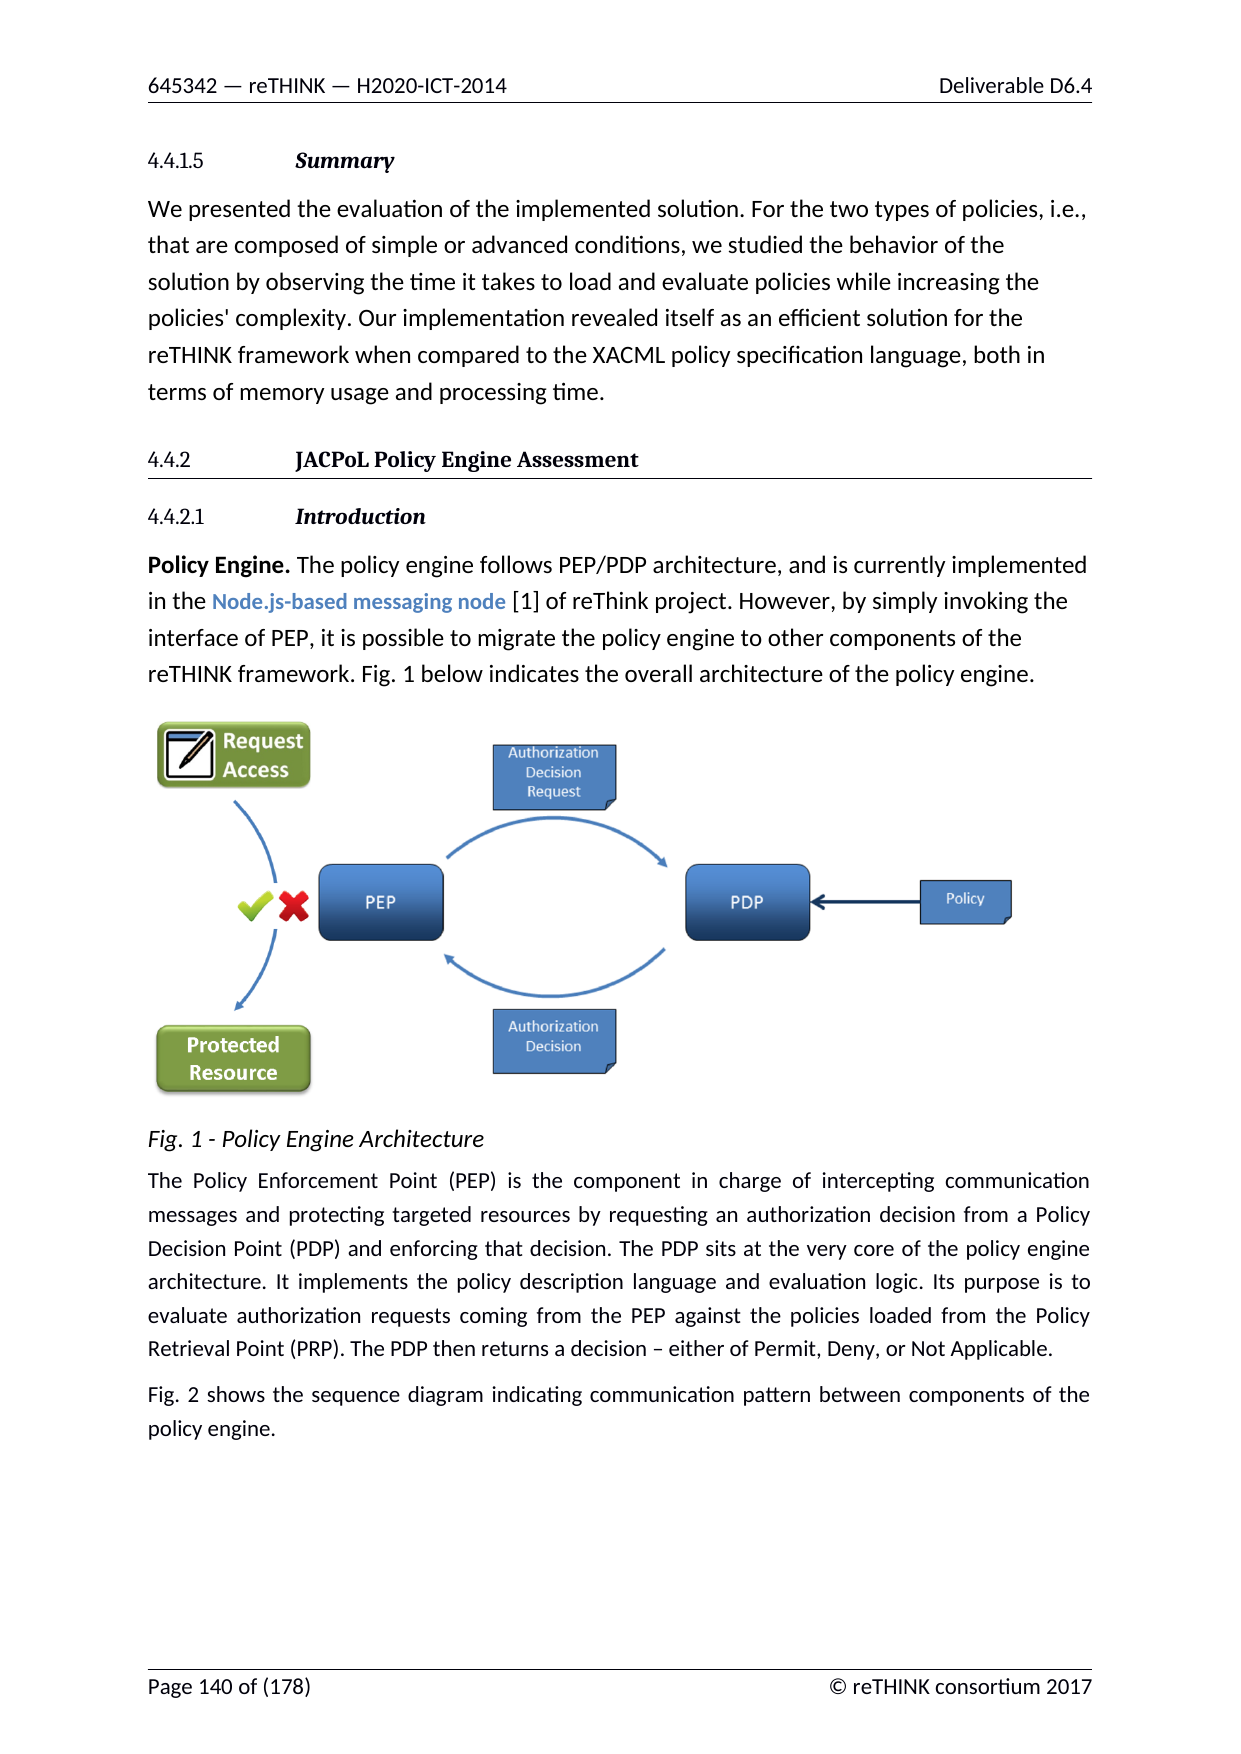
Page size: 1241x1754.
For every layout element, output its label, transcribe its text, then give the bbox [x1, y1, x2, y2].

subtitle Summary [148, 148, 1092, 174]
subtitle Introduction [148, 504, 1092, 530]
text We presented the evaluation of the implemented solution. For the two types of policies, i.e., that are composed of simple or advanced conditions, we studied the behavior of the solution by observing the time it takes to load and evaluate policies while increasing the policies' complexity. Our implementation revealed itself as an efficient solution for the reTHINK framework when compared to the XACML policy specification language, both in terms of memory usage and processing time. [148, 193, 1092, 406]
text Policy Engine. The policy engine follows PEP/PDP architecture, and is currently implemented in the Node.js-based messaging node [1] of reThink project. However, by simply invoking the interface of PEP, it is possible to migrate the policy engine to other components of the reTHINK framework. Fig. 1 below indicates the overall architecture of the policy engine. [148, 549, 1092, 689]
text The Policy Enforcement Point (PEP) is the component in charge of intercepting communication messages and protecting targeted resources by requesting an authorization decision from a Policy Decision Point (PDP) and enforcing that decision. The PDP sits at the very core of the policy engine architecture. It implements the policy description language and evaluation logic. Its purpose is to evaluate authorization requests coming from the PEP against the policies loaded from the Policy Retrieval Point (PRP). The PDP then returns a decision – either of Permit, Deny, or Not Applicable. [148, 1167, 1092, 1362]
text Fig. 2 shows the sequence diagram indicating communication pattern between components of the policy engine. [148, 1380, 1092, 1442]
text Fig. 1 - Policy Engine Architecture [148, 1123, 1092, 1154]
picture [147, 713, 1023, 1103]
subtitle JACPoL Policy Engine Assessment [148, 437, 1092, 478]
